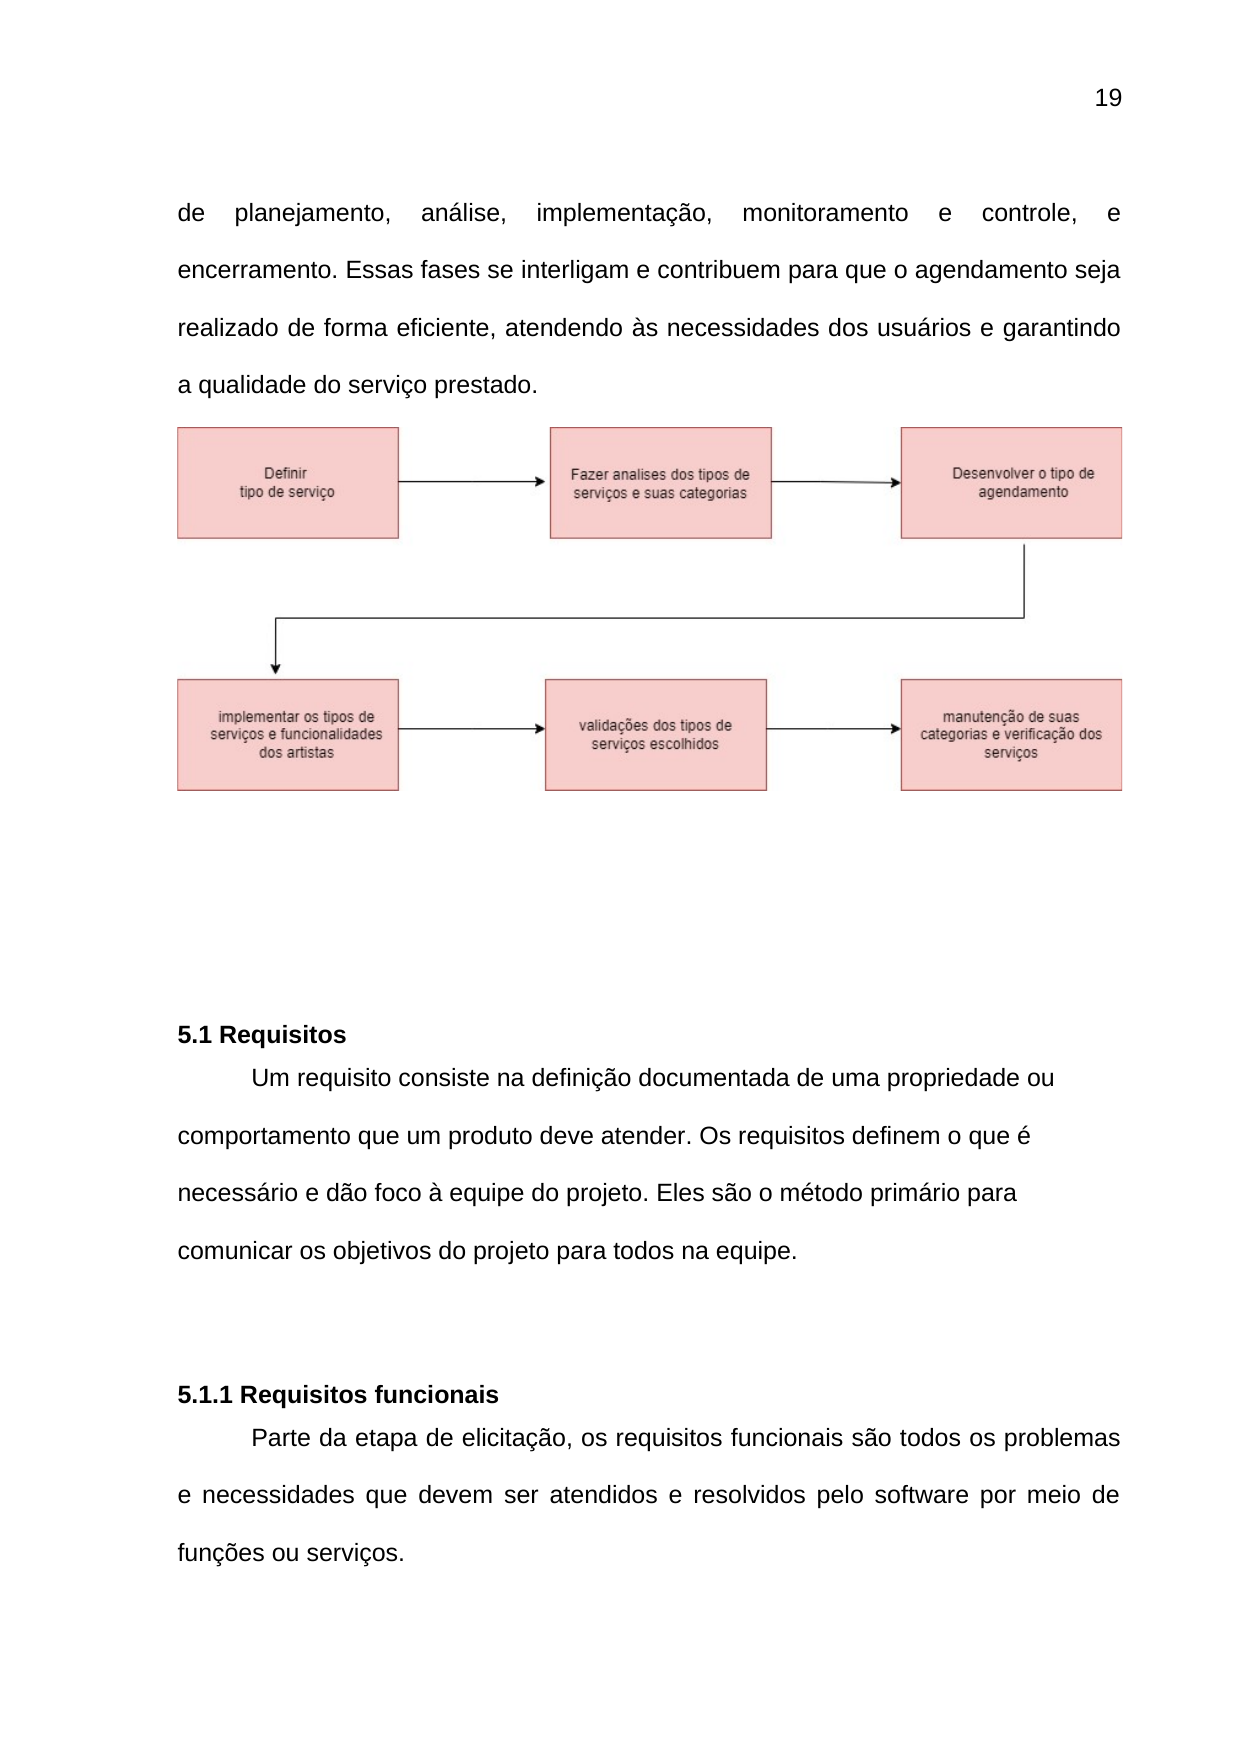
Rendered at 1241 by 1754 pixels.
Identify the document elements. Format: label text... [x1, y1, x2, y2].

subtitle 5.1 Requisitos [177, 1020, 1122, 1049]
text Parte da etapa de elicitação, os requisitos funcionais são todos os problemas e necessidades que devem ser atendidos e resolvidos pelo software por meio de funções ou serviços. [177, 1423, 1122, 1567]
subtitle 5.1.1 Requisitos funcionais [177, 1380, 1122, 1408]
text Um requisito consiste na definição documentada de uma propriedade ou comportamento que um produto deve atender. Os requisitos definem o que é necessário e dão foco à equipe do projeto. Eles são o método primário para comunicar os objetivos do projeto para todos na equipe. [177, 1063, 1122, 1265]
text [177, 198, 1122, 399]
picture [177, 427, 1123, 791]
